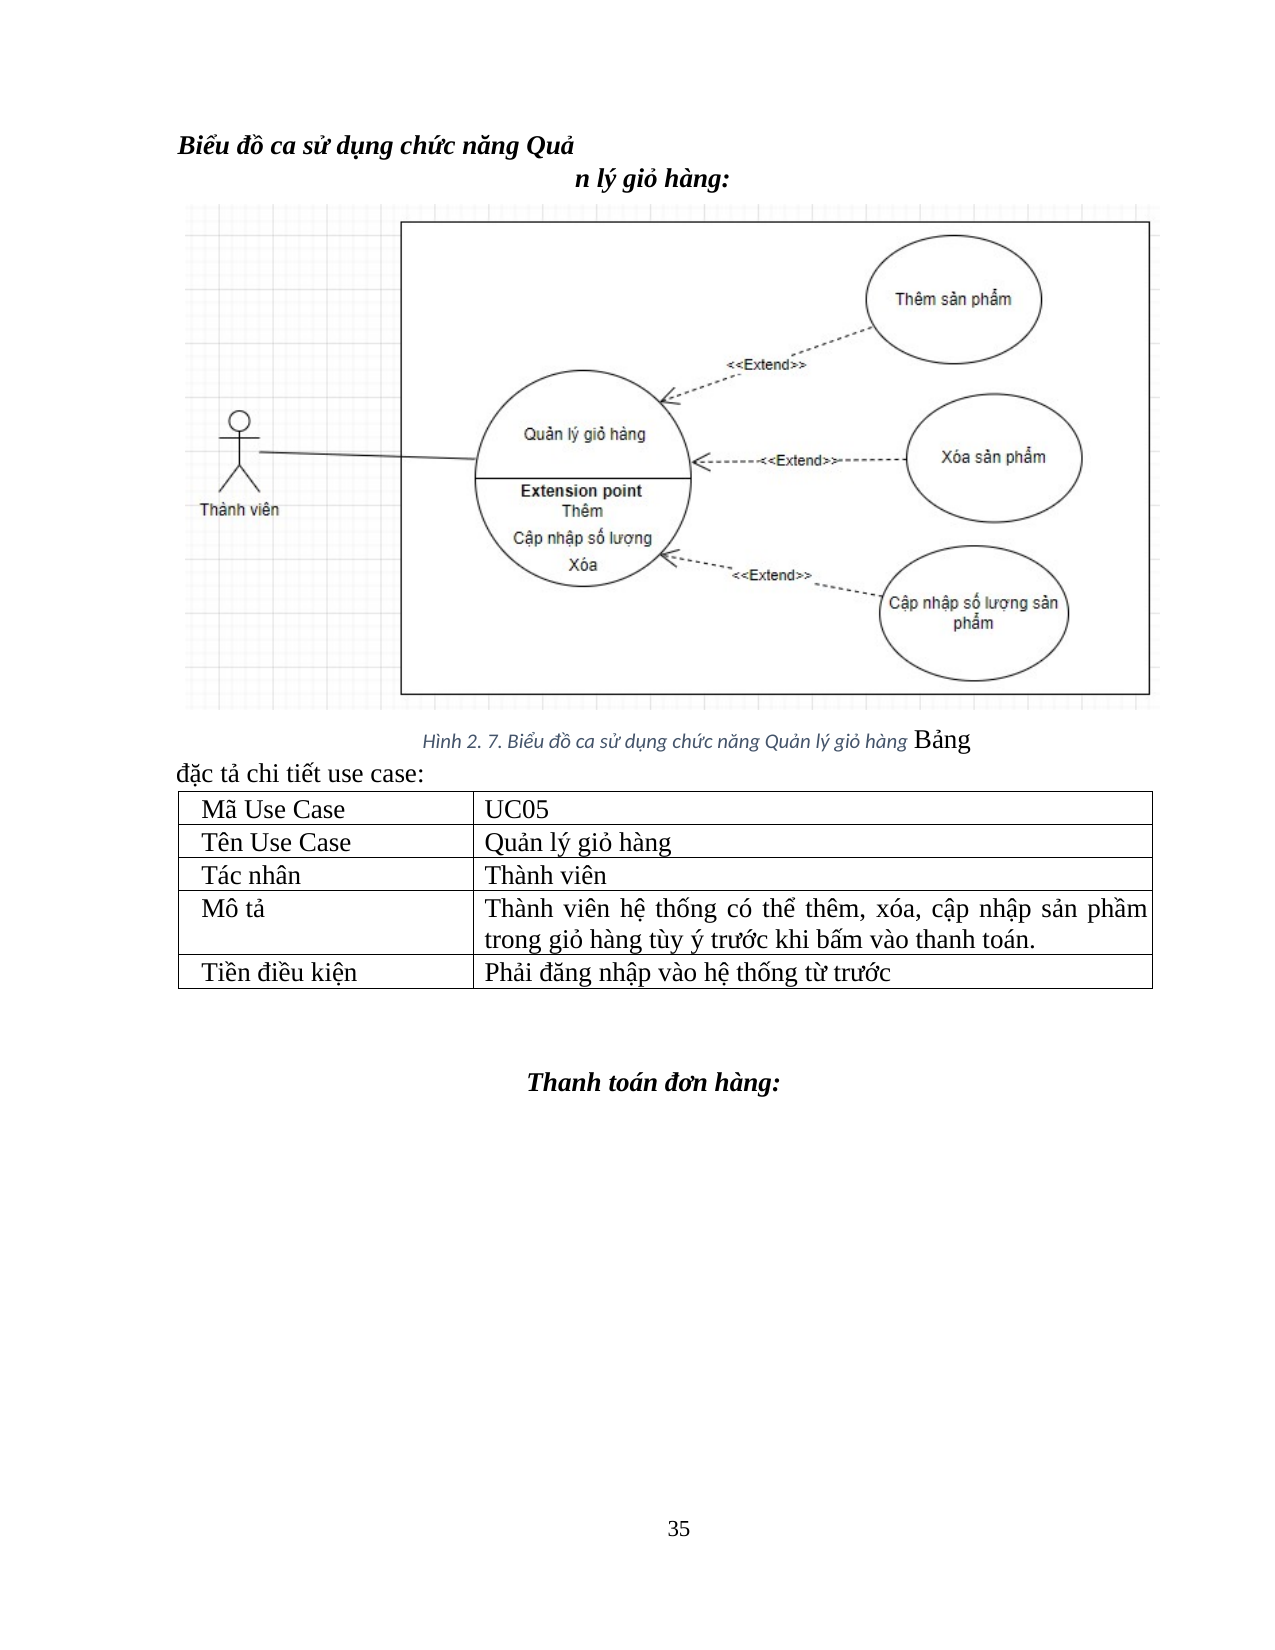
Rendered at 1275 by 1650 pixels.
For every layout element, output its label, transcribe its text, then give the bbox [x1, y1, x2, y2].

table_cell Tiền điều kiện [179, 955, 473, 987]
text Hình 2. 7. Biểu đồ ca sử dụng chức năng Quản lý giỏ hàng Bảng đặc tả chi tiết use case: [176, 723, 972, 788]
table_cell Thành viên [474, 858, 1152, 890]
text Thanh toán đơn hàng: [279, 1066, 1028, 1097]
table_cell Thành viên hệ thống có thể thêm, xóa, cập nhập sản phầm trong giỏ hàng tùy ý trước khi bấm vào thanh toán. [474, 891, 1152, 954]
table_header Mã Use Case [179, 792, 473, 824]
table_cell Tác nhân [179, 858, 473, 890]
table_cell Tên Use Case [179, 825, 473, 857]
table_cell Quản lý giỏ hàng [474, 825, 1152, 857]
table_header UC05 [474, 792, 1152, 824]
table_cell Phải đăng nhập vào hệ thống từ trước [474, 955, 1152, 987]
table_cell Mô tả [179, 891, 473, 954]
picture [185, 204, 1160, 710]
text n lý giỏ hàng: [279, 162, 1026, 193]
